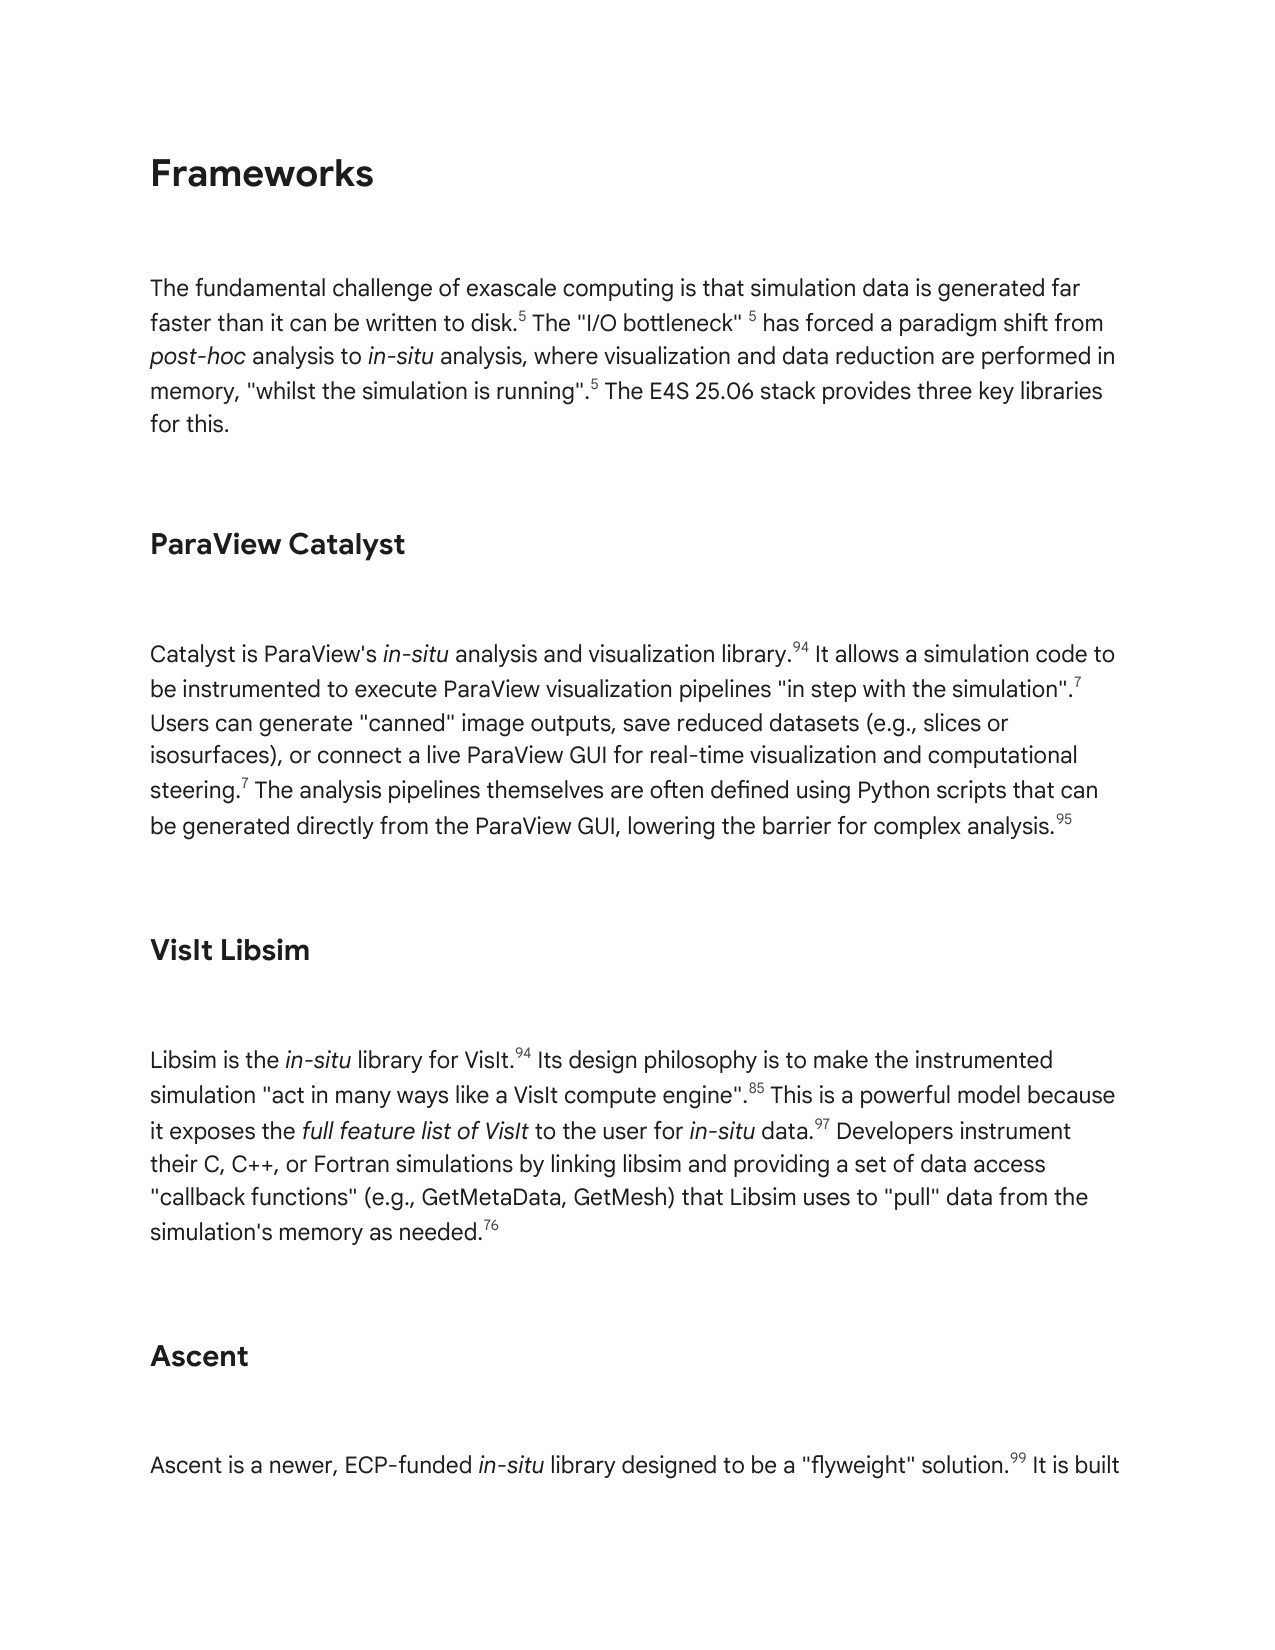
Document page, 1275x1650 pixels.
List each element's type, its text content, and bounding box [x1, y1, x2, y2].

subtitle ParaView Catalyst [150, 526, 1125, 563]
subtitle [150, 150, 1125, 197]
text Libsim is the in-situ library for VisIt.94 Its design philosophy is to make the instrumented simulation "act in many ways like a VisIt compute engine".85 This is a powerful model because it exposes the full feature list of VisIt to the user for in-situ data.97 Developers instrument their C, C++, or Fortran simulations by linking libsim and providing a set of data access "callback functions" (e.g., GetMetaData, GetMesh) that Libsim uses to "pull" data from the simulation's memory as needed.76 [150, 1044, 1125, 1248]
text Catalyst is ParaView's in-situ analysis and visualization library.94 It allows a simulation code to be instrumented to execute ParaView visualization pipelines "in step with the simulation".7 Users can generate "canned" image outputs, save reduced datasets (e.g., slices or isosurfaces), or connect a live ParaView GUI for real-time visualization and computational steering.7 The analysis pipelines themselves are often defined using Python scripts that can be generated directly from the ParaView GUI, lowering the barrier for complex analysis.95 [150, 638, 1125, 842]
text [150, 1450, 1125, 1481]
text The fundamental challenge of exascale computing is that simulation data is generated far faster than it can be written to disk.5 The "I/O bottleneck" 5 has forced a paradigm shift from post-hoc analysis to in-situ analysis, where visualization and data reduction are performed in memory, "whilst the simulation is running".5 The E4S 25.06 stack provides three key libraries for this. [150, 274, 1125, 439]
subtitle Ascent [150, 1338, 1125, 1374]
subtitle VisIt Libsim [150, 932, 1125, 968]
